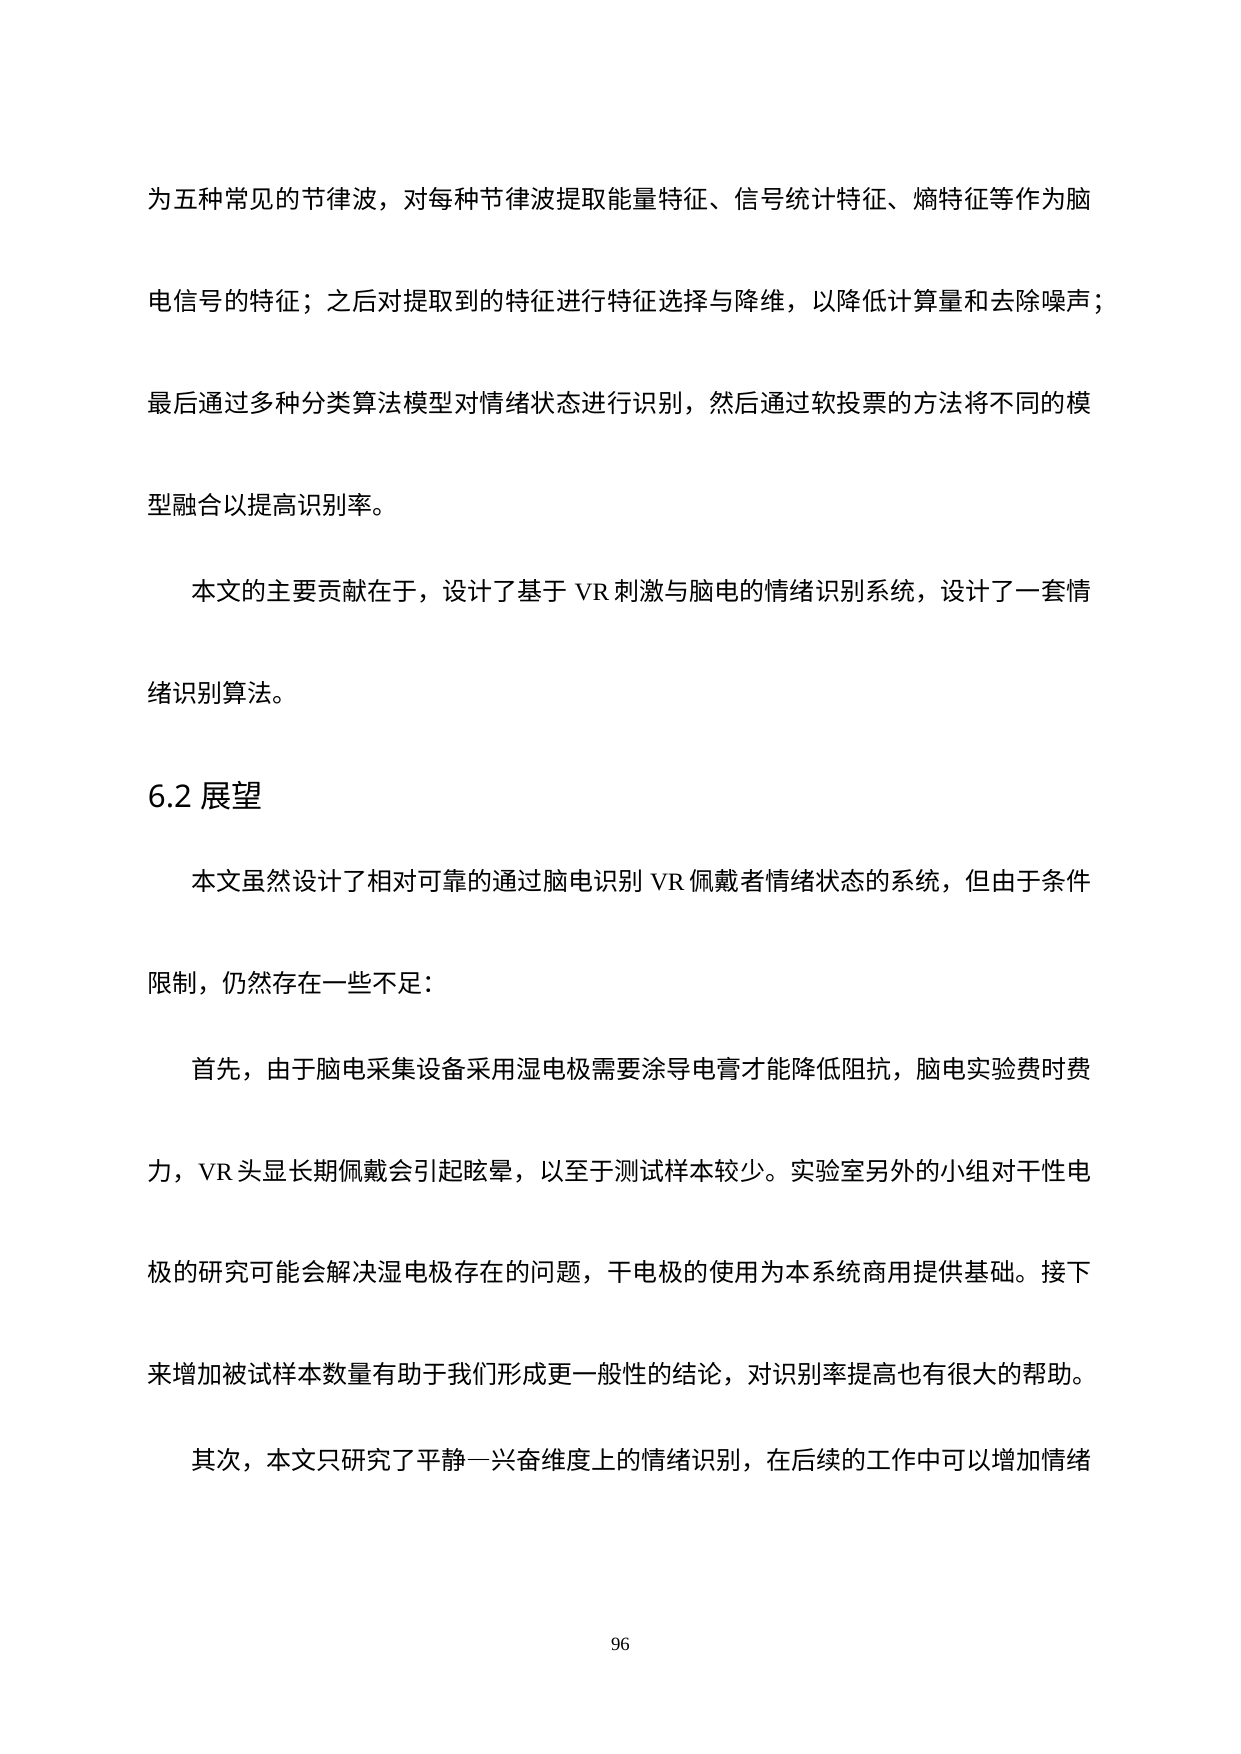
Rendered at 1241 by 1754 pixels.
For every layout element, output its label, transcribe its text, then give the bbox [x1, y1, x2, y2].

text 本文的主要贡献在于，设计了基于VR刺激与脑电的情绪识别系统，设计了一套情绪识别算法。 [148, 556, 1092, 725]
text 首先，由于脑电采集设备采用湿电极需要涂导电膏才能降低阻抗，脑电实验费时费力，VR头显长期佩戴会引起眩晕，以至于测试样本较少。实验室另外的小组对干性电极的研究可能会解决湿电极存在的问题，干电极的使用为本系统商用提供基础。接下来增加被试样本数量有助于我们形成更一般性的结论，对识别率提高也有很大的帮助。 [148, 1033, 1092, 1407]
text 本文虽然设计了相对可靠的通过脑电识别VR佩戴者情绪状态的系统，但由于条件限制，仍然存在一些不足： [148, 845, 1092, 1015]
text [148, 1425, 1092, 1493]
subtitle 6.2 展望 [148, 760, 1092, 828]
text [148, 164, 1092, 537]
